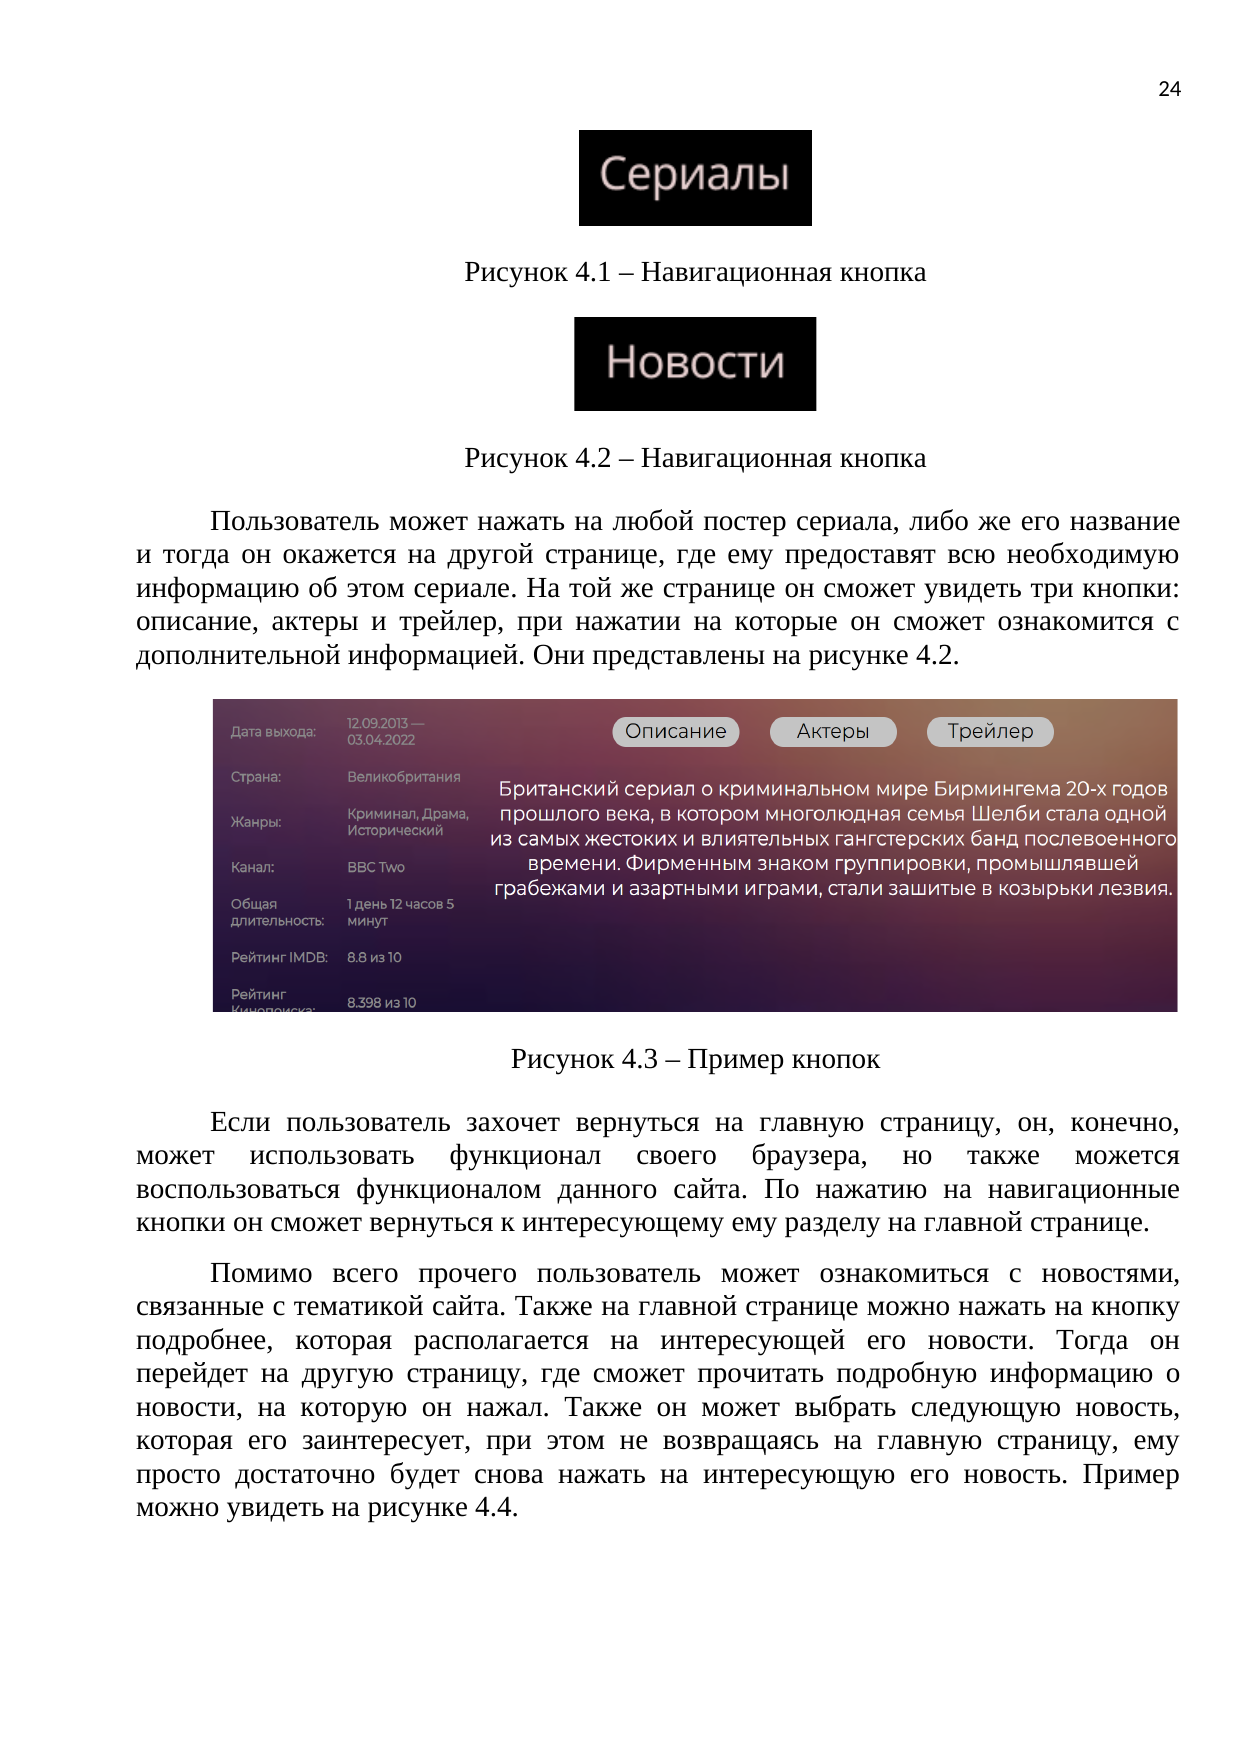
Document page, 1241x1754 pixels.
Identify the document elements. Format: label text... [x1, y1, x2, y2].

picture [579, 130, 812, 226]
text Рисунок 4.3 – Пример кнопок [136, 1041, 1181, 1075]
text Пользователь может нажать на любой постер сериала, либо же его название и тогда он окажется на другой странице, где ему предоставят всю необходимую информацию об этом сериале. На той же странице он сможет увидеть три кнопки: описание, актеры и трейлер, при нажатии на которые он сможет ознакомится с дополнительной информацией. Они представлены на рисунке 4.2. [136, 503, 1181, 670]
picture [212, 699, 1178, 1012]
text Если пользователь захочет вернуться на главную страницу, он, конечно, может использовать функционал своего браузера, но также можется воспользоваться функционалом данного сайта. По нажатию на навигационные кнопки он сможет вернуться к интересующему ему разделу на главной странице. [136, 1104, 1181, 1238]
picture [574, 317, 817, 411]
text Рисунок 4.2 – Навигационная кнопка [136, 440, 1181, 473]
text Помимо всего прочего пользователь может ознакомиться с новостями, связанные с тематикой сайта. Также на главной странице можно нажать на кнопку подробнее, которая располагается на интересующей его новости. Тогда он перейдет на другую страницу, где сможет прочитать подробную информацию о новости, на которую он нажал. Также он может выбрать следующую новость, которая его заинтересует, при этом не возвращаясь на главную страницу, ему просто достаточно будет снова нажать на интересующую его новость. Пример можно увидеть на рисунке 4.4. [136, 1255, 1181, 1523]
text Рисунок 4.1 – Навигационная кнопка [136, 254, 1181, 288]
